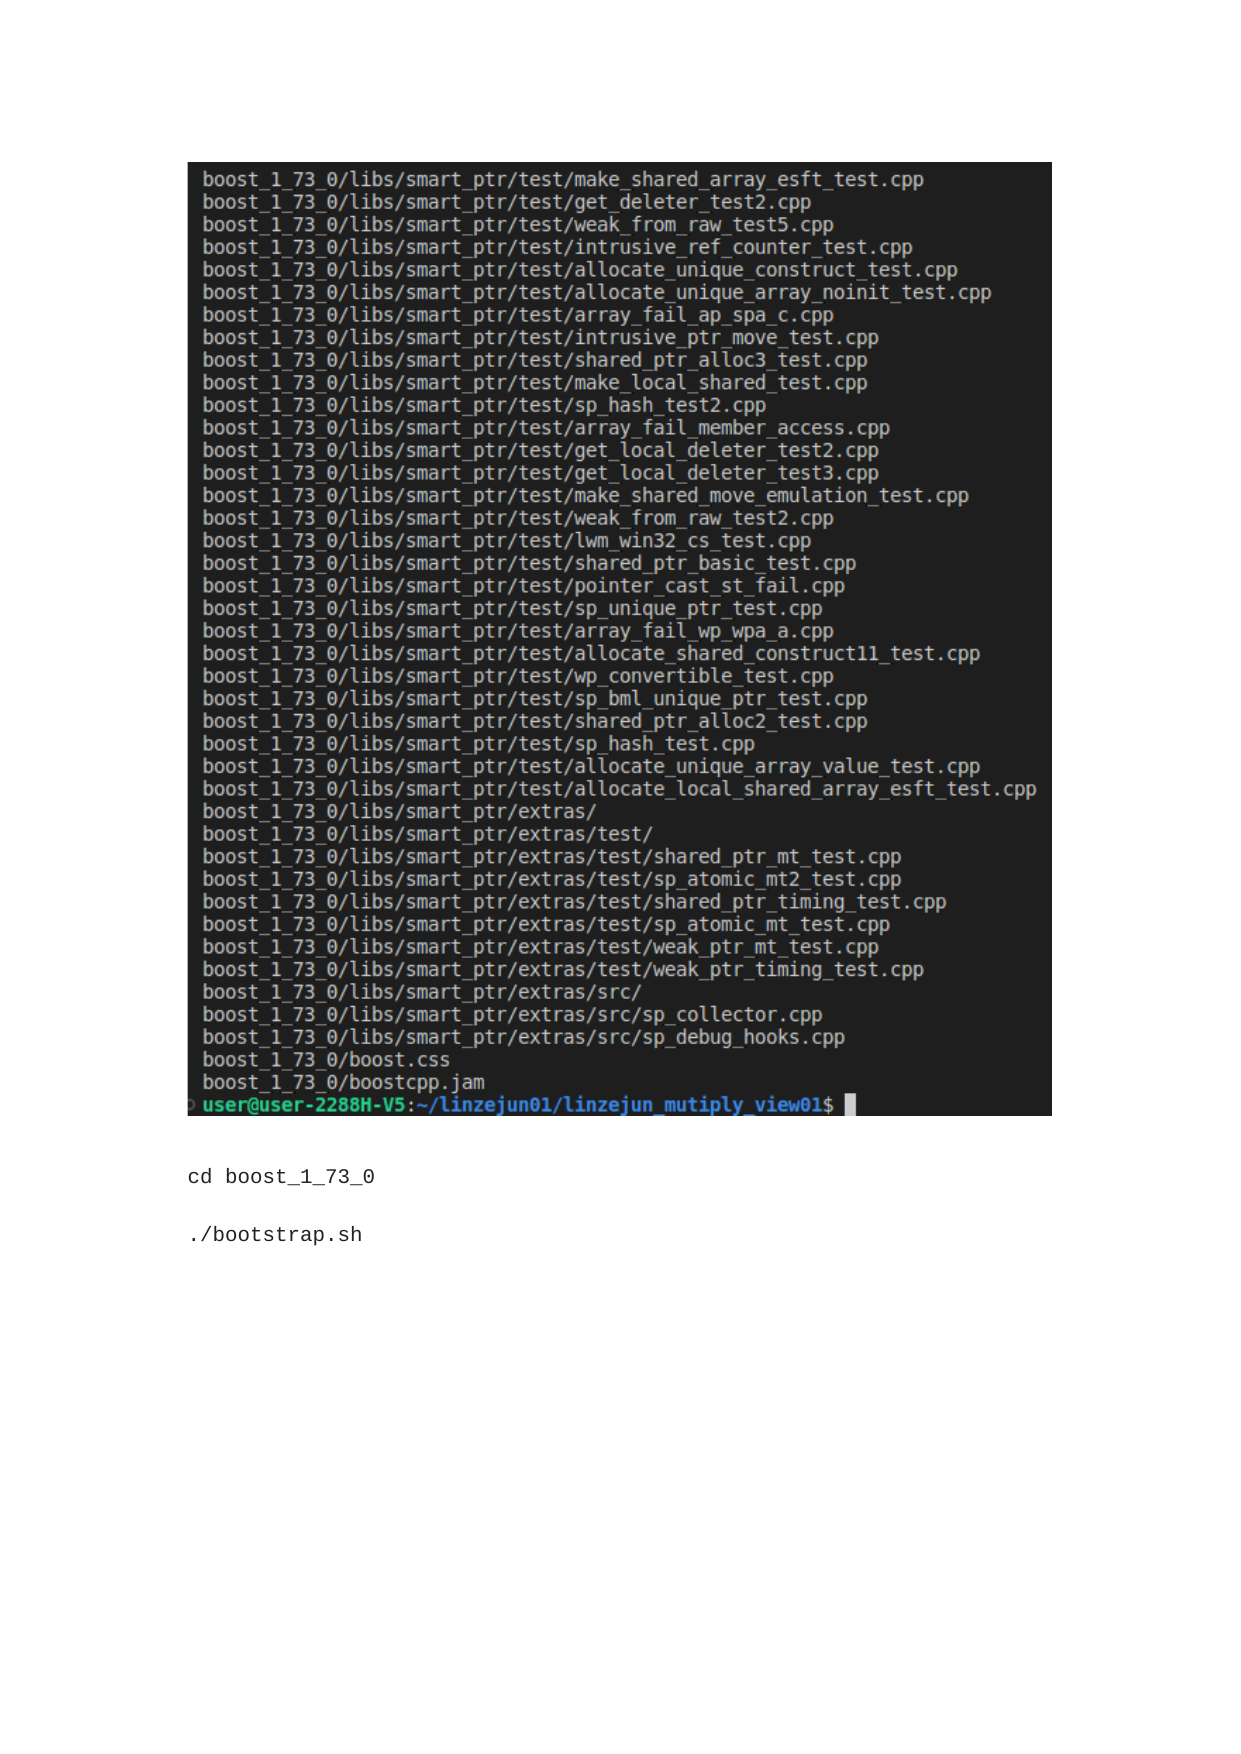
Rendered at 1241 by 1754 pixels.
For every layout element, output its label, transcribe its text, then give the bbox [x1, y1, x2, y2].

text ./bootstrap.sh [187, 1219, 1053, 1252]
text cd boost_1_73_0 [187, 1162, 1053, 1194]
picture [187, 162, 1052, 1116]
